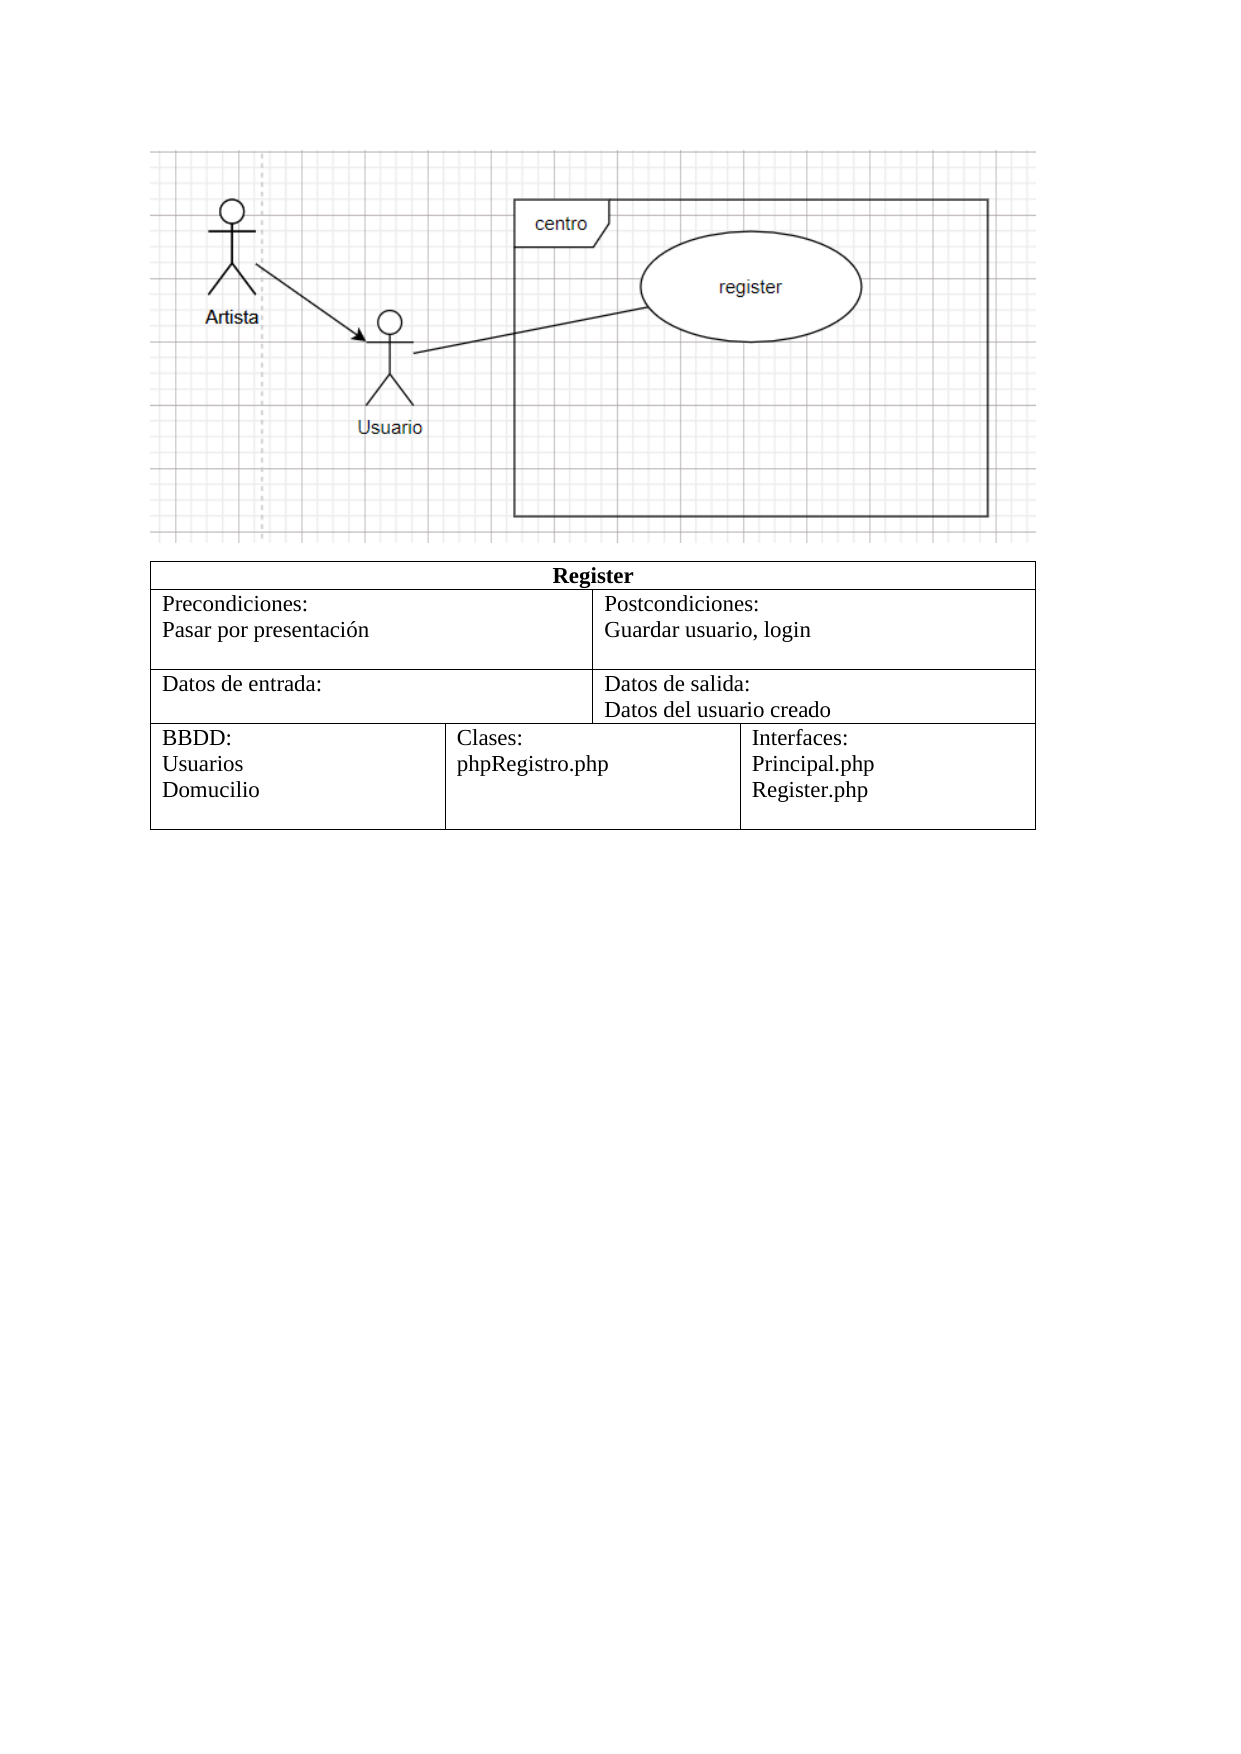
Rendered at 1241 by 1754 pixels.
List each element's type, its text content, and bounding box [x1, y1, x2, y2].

table_cell Precondiciones: Pasar por presentación [151, 590, 592, 669]
table_cell Datos de salida: Datos del usuario creado [593, 670, 1035, 722]
table_header Register [151, 562, 1035, 589]
table_cell Clases: phpRegistro.php [446, 724, 740, 829]
table_cell Postcondiciones: Guardar usuario, login [593, 590, 1035, 669]
table_cell Interfaces: Principal.php Register.php [741, 724, 1035, 829]
table_cell BBDD: Usuarios Domucilio [151, 724, 445, 829]
table_cell Datos de entrada: [151, 670, 592, 722]
picture [150, 150, 1036, 543]
